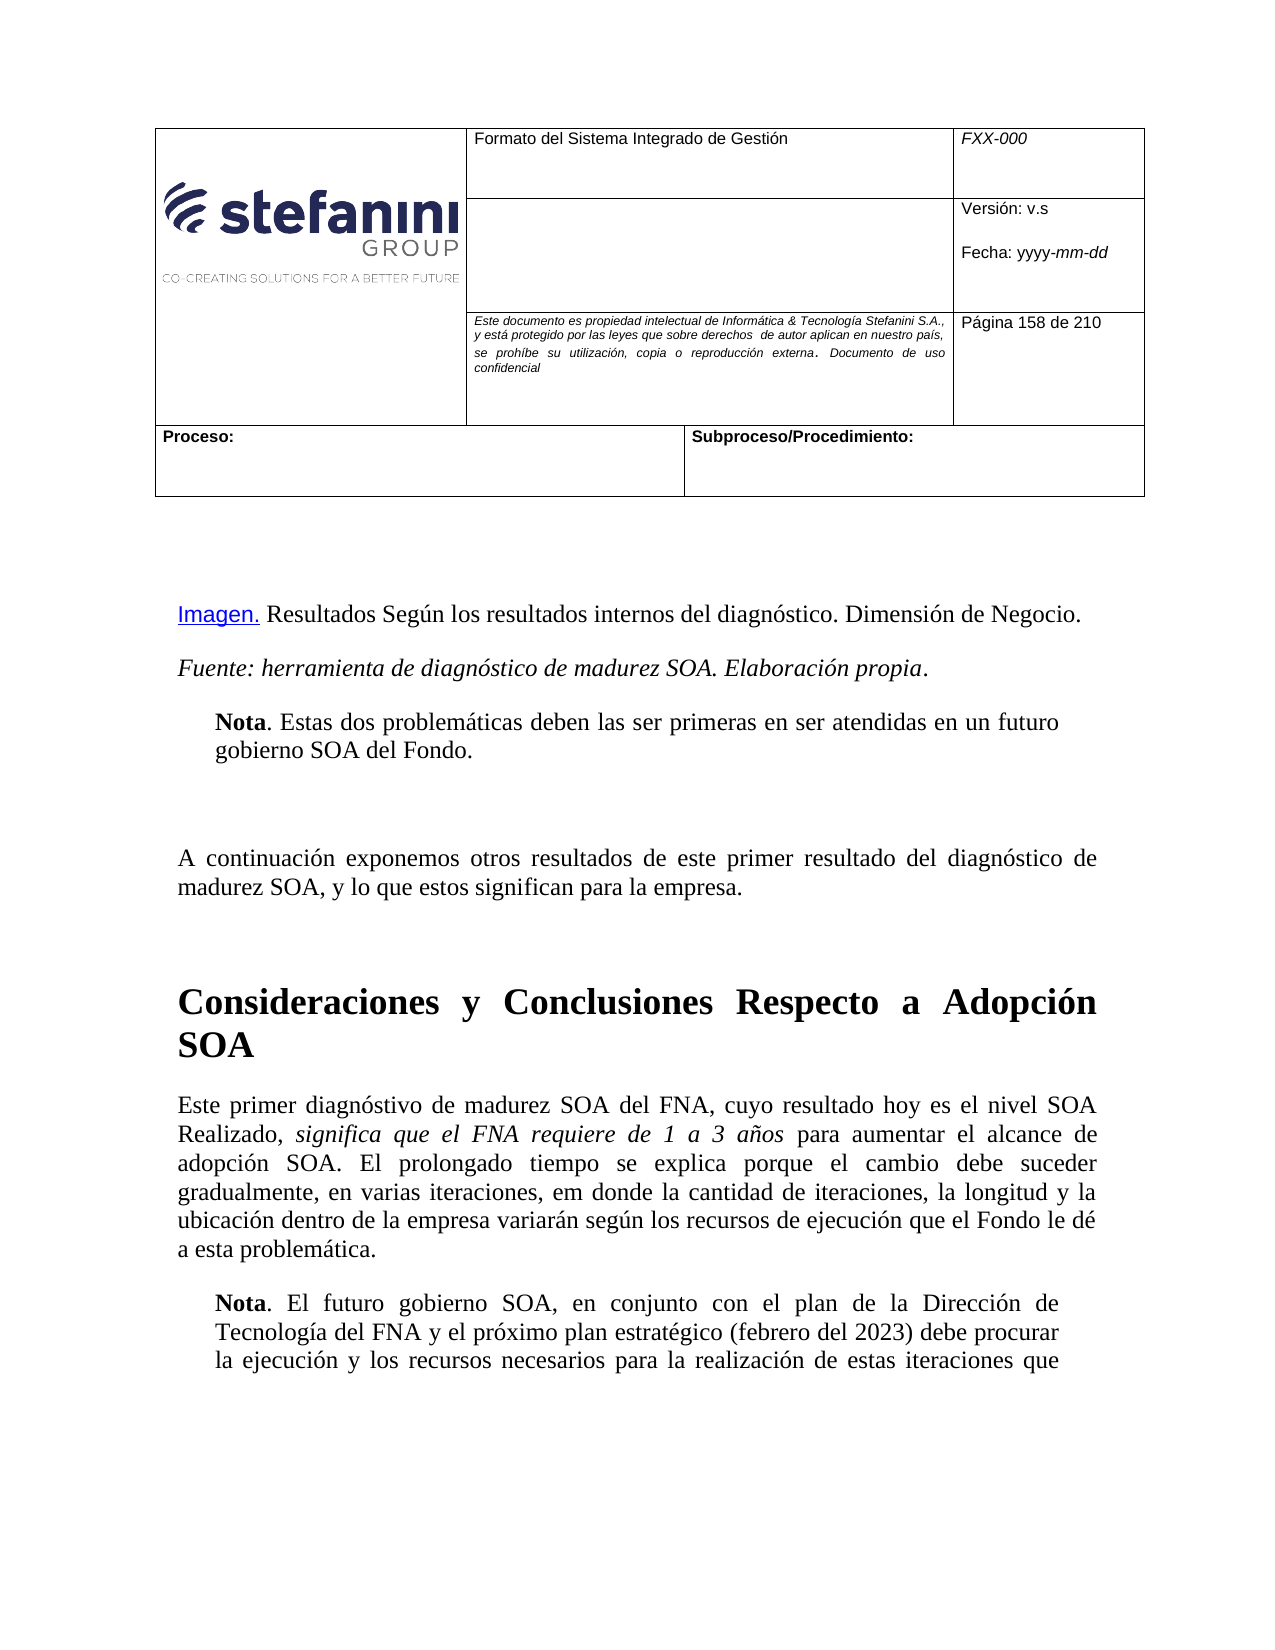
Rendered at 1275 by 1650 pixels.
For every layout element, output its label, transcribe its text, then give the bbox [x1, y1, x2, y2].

text Fuente: herramienta de diagnóstico de madurez SOA. Elaboración propia. [177, 653, 1098, 682]
text A continuación exponemos otros resultados de este primer resultado del diagnóstico de madurez SOA, y lo que estos significan para la empresa. [177, 843, 1098, 901]
picture [162, 182, 460, 286]
text Imagen. Resultados Según los resultados internos del diagnóstico. Dimensión de Negocio. [177, 599, 1098, 628]
subtitle Consideraciones y Conclusiones Respecto a Adopción SOA [177, 979, 1098, 1066]
text Este primer diagnóstivo de madurez SOA del FNA, cuyo resultado hoy es el nivel SOA Realizado, significa que el FNA requiere de 1 a 3 años para aumentar el alcance de adopción SOA. El prolongado tiempo se explica porque el cambio debe suceder gradualmente, en varias iteraciones, em donde la cantidad de iteraciones, la longitud y la ubicación dentro de la empresa variarán según los recursos de ejecución que el Fondo le dé a esta problemática. [177, 1091, 1098, 1263]
text Nota. Estas dos problemáticas deben las ser primeras en ser atendidas en un futuro gobierno SOA del Fondo. [215, 707, 1060, 764]
text Nota. El futuro gobierno SOA, en conjunto con el plan de la Dirección de Tecnología del FNA y el próximo plan estratégico (febrero del 2023) debe procurar la ejecución y los recursos necesarios para la realización de estas iteraciones que tienen por objeto mover la adopción SOA del Fondo al siguiente estadio: mayor a 50 puntos de madurez SOA. [215, 1288, 1060, 1374]
